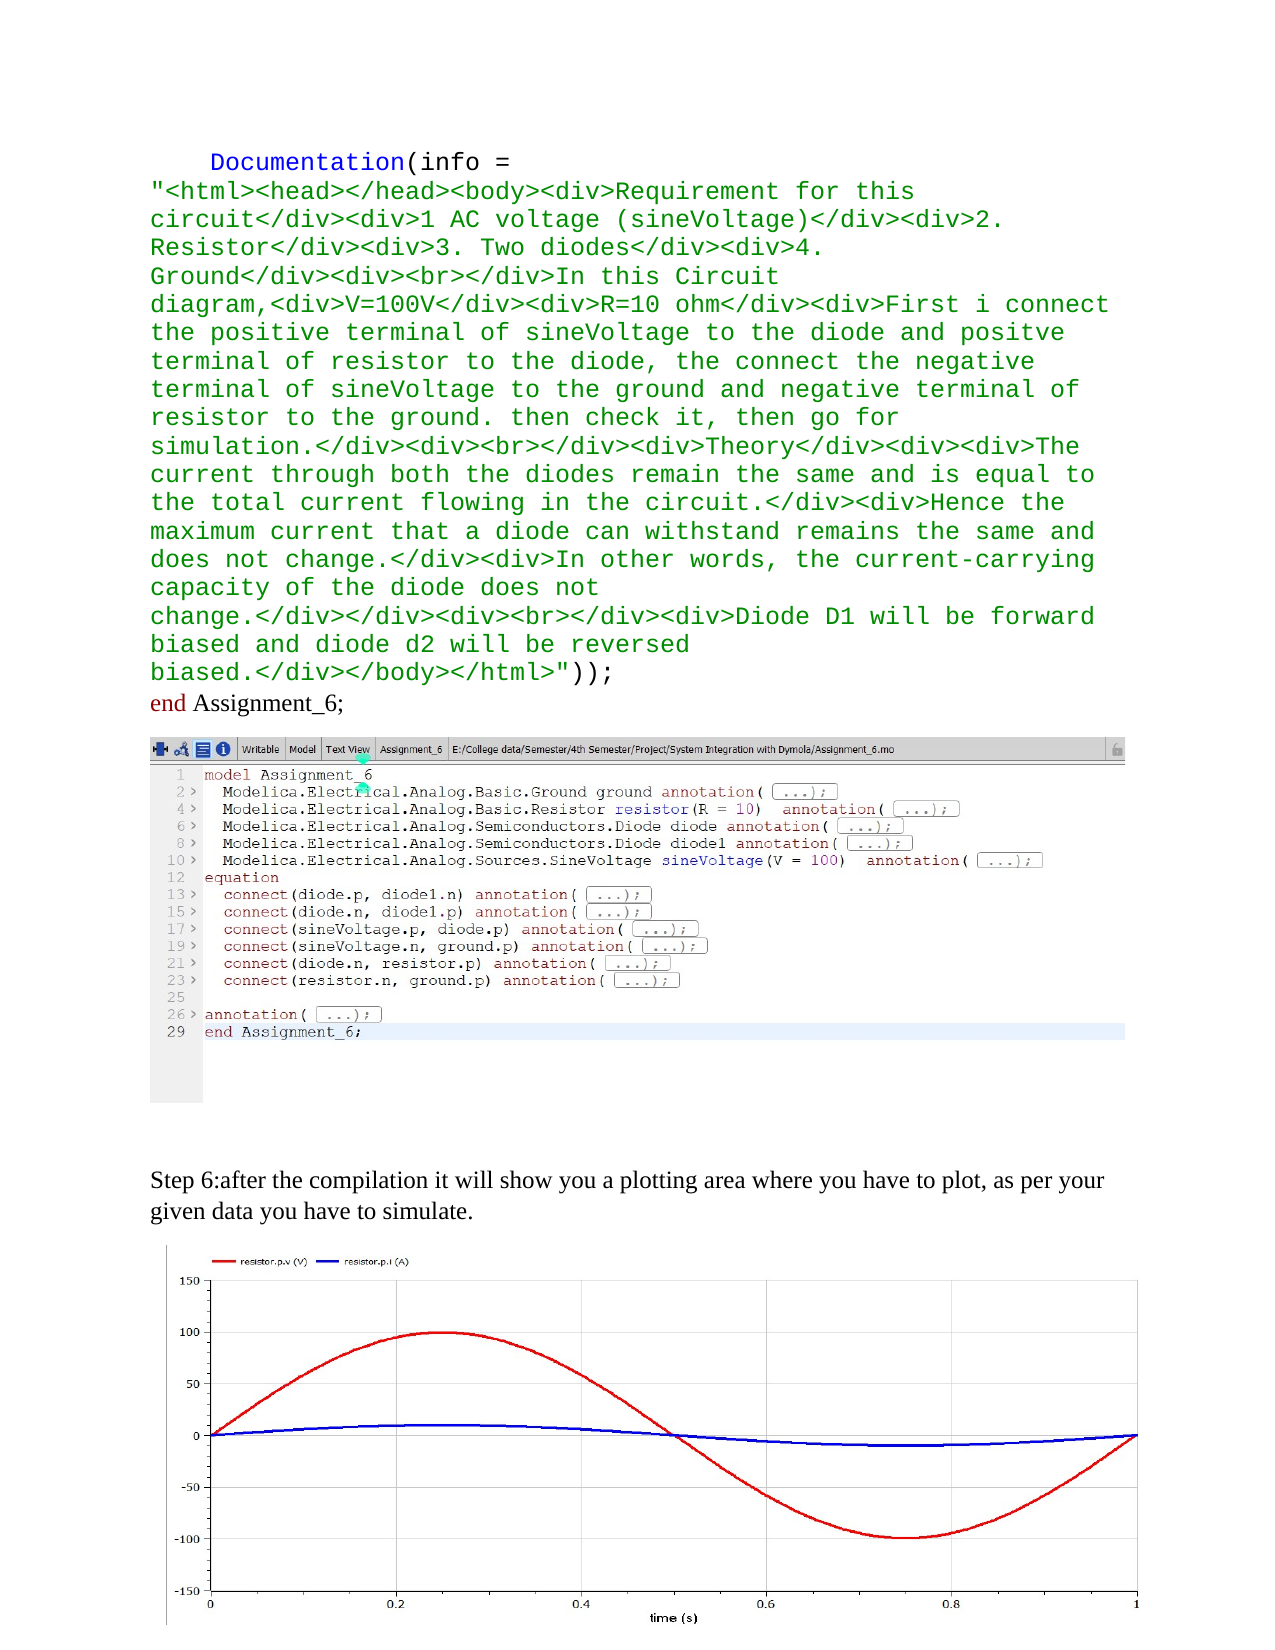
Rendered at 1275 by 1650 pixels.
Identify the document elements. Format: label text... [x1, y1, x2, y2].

text end Assignment_6; [150, 688, 1125, 717]
text Step 6:after the compilation it will show you a plotting area where you have to plot, as per your given data you have to simulate. [150, 1165, 1125, 1225]
picture [150, 737, 1125, 1103]
picture [166, 1245, 1142, 1625]
text Documentation(info = "<html><head></head><body><div>Requirement for this circuit</div><div>1 AC voltage (sineVoltage)</div><div>2. Resistor</div><div>3. Two diodes</div><div>4. Ground</div><div><br></div>In this Circuit diagram,<div>V=100V</div><div>R=10 ohm</div><div>First i connect the positive terminal of sineVoltage to the diode and positve terminal of resistor to the diode, the connect the negative terminal of sineVoltage to the ground and negative terminal of resistor to the ground. then check it, then go for simulation.</div><div><br></div><div>Theory</div><div><div>The current through both the diodes remain the same and is equal to the total current flowing in the circuit.</div><div>Hence the maximum current that a diode can withstand remains the same and does not change.</div><div>In other words, the current-carrying capacity of the diode does not change.</div></div><div><br></div><div>Diode D1 will be forward biased and diode d2 will be reversed biased.</div></body></html>")); [150, 150, 1125, 688]
